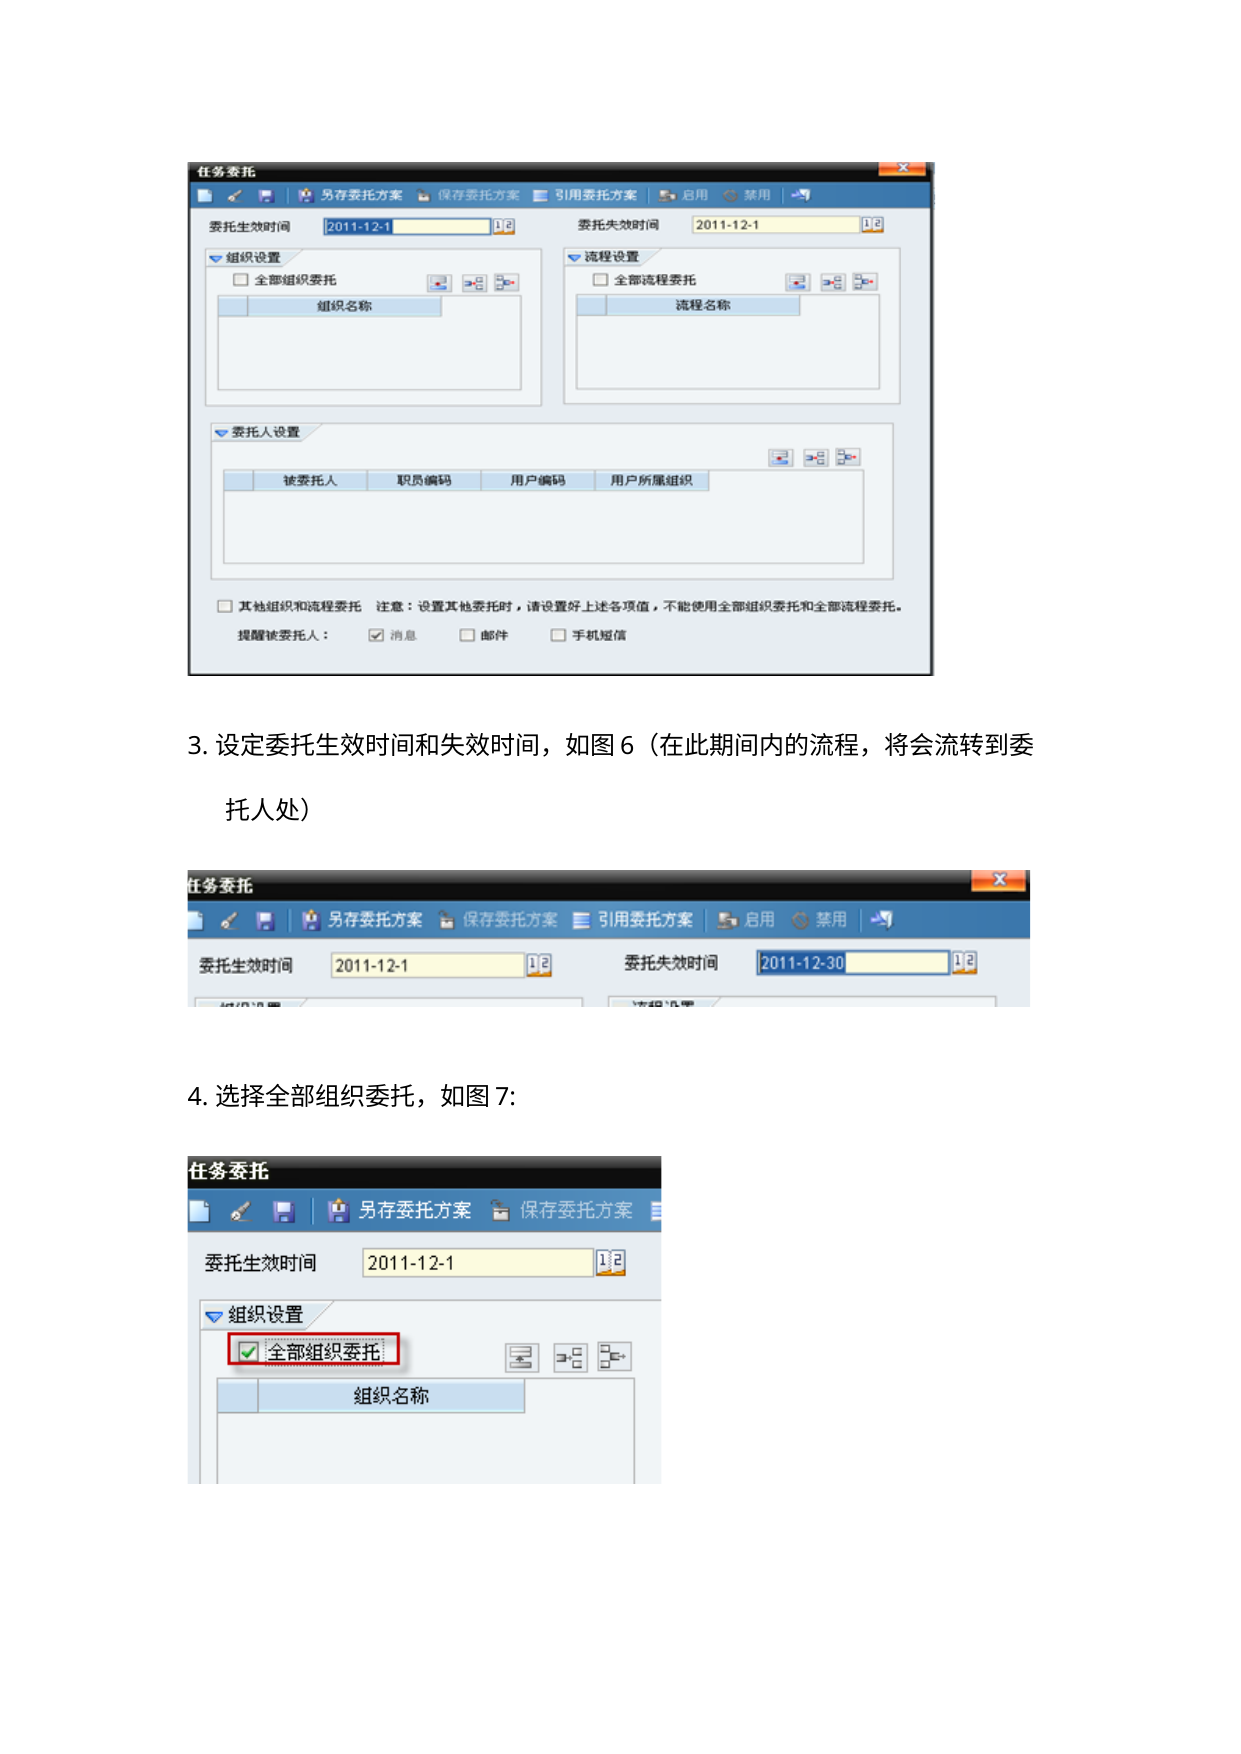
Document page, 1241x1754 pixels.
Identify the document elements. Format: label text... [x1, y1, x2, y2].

picture [187, 1156, 662, 1484]
text 3. 设定委托生效时间和失效时间，如图6（在此期间内的流程，将会流转到委托人处） [187, 711, 1053, 841]
picture [187, 870, 1030, 1007]
text 4. 选择全部组织委托，如图7: [187, 1062, 1053, 1127]
picture [187, 162, 936, 676]
